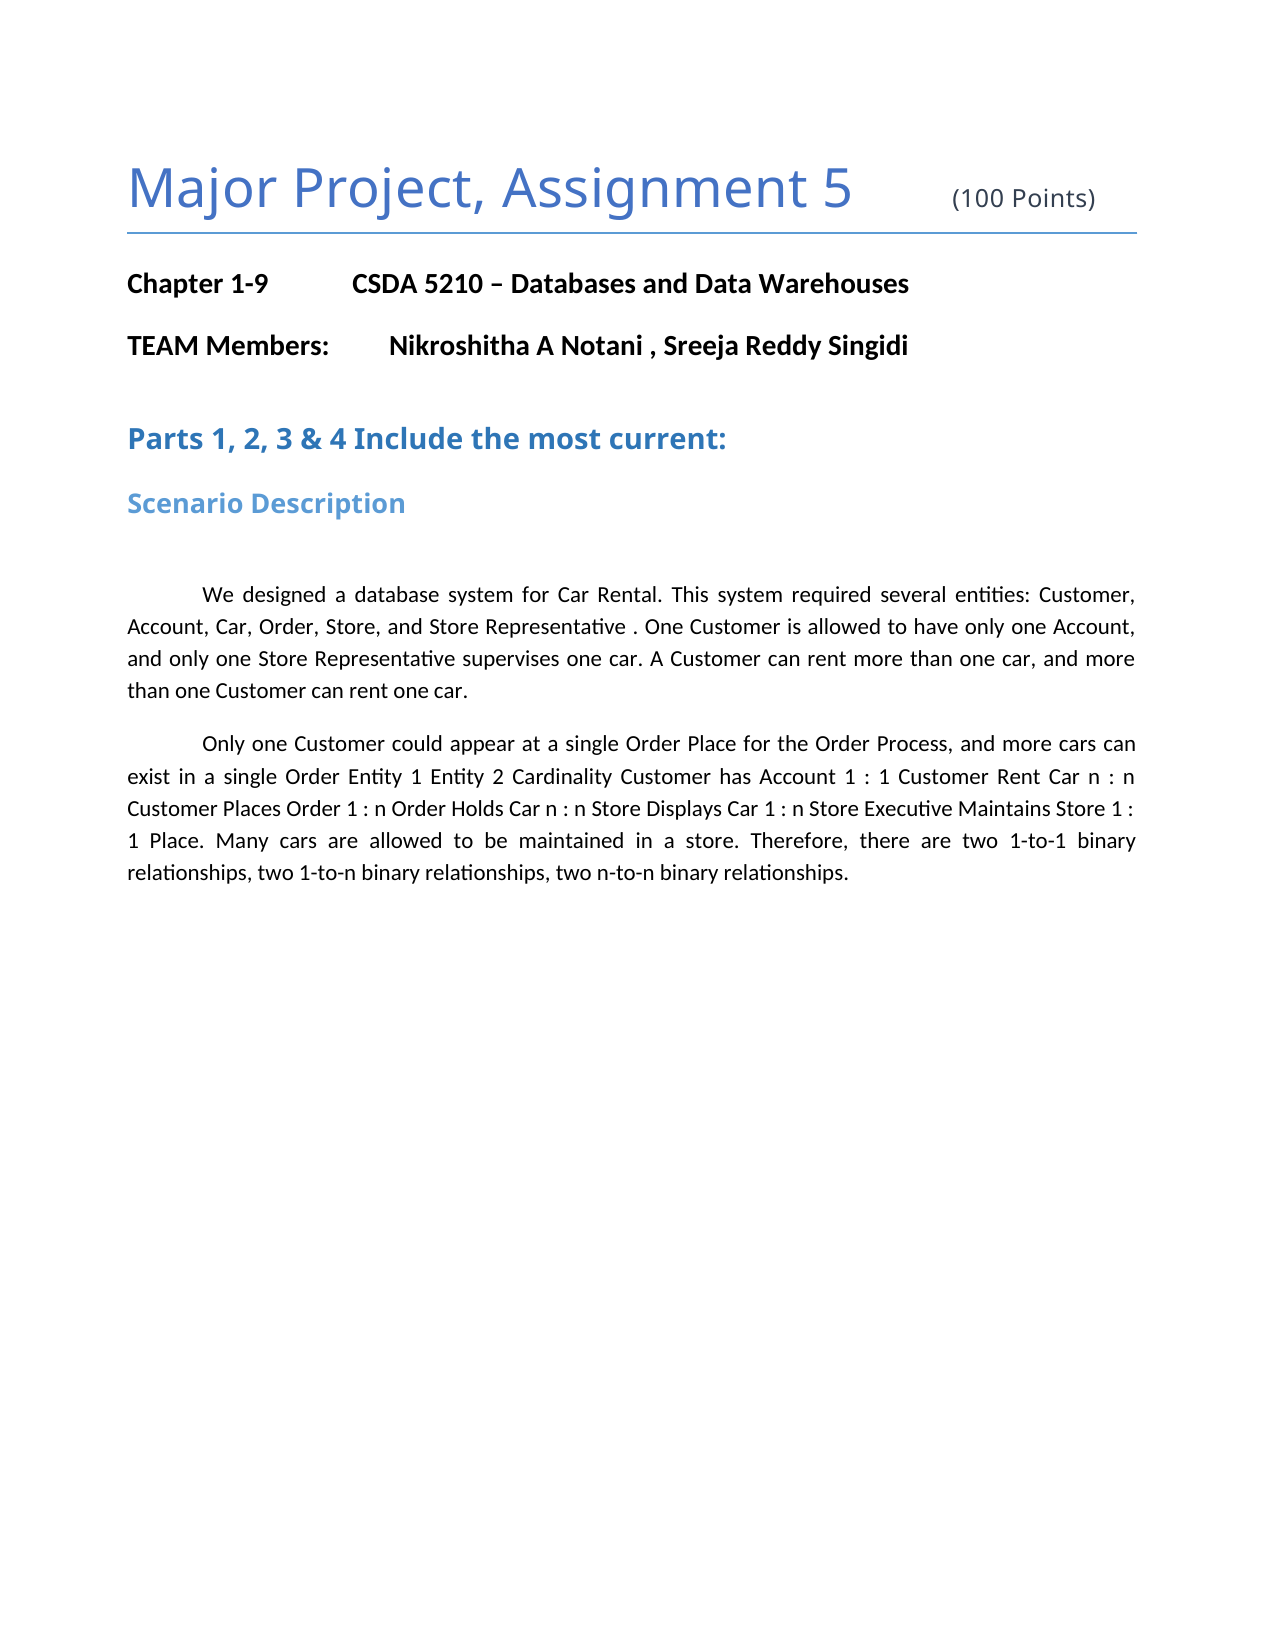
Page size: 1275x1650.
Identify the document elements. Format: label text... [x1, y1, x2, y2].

title Major Project, Assignment 5 (100 Points) [127, 150, 1137, 232]
text We designed a database system for Car Rental. This system required several entities: Customer, Account, Car, Order, Store, and Store Representative . One Customer is allowed to have only one Account, and only one Store Representative supervises one car. A Customer can rent more than one car, and more than one Customer can rent one car. [127, 580, 1137, 704]
text Only one Customer could appear at a single Order Place for the Order Process, and more cars can exist in a single Order Entity 1 Entity 2 Cardinality Customer has Account 1 : 1 Customer Rent Car n : n Customer Places Order 1 : n Order Holds Car n : n Store Displays Car 1 : n Store Executive Maintains Store 1 : 1 Place. Many cars are allowed to be maintained in a store. Therefore, there are two 1-to-1 binary relationships, two 1-to-n binary relationships, two n-to-n binary relationships. [127, 729, 1137, 886]
text TEAM Members: Nikroshitha A Notani , Sreeja Reddy Singidi [127, 327, 1137, 363]
text Chapter 1-9 CSDA 5210 – Databases and Data Warehouses [127, 265, 1137, 301]
subtitle Scenario Description [127, 484, 1137, 521]
subtitle Parts 1, 2, 3 & 4 Include the most current: [127, 418, 1137, 458]
